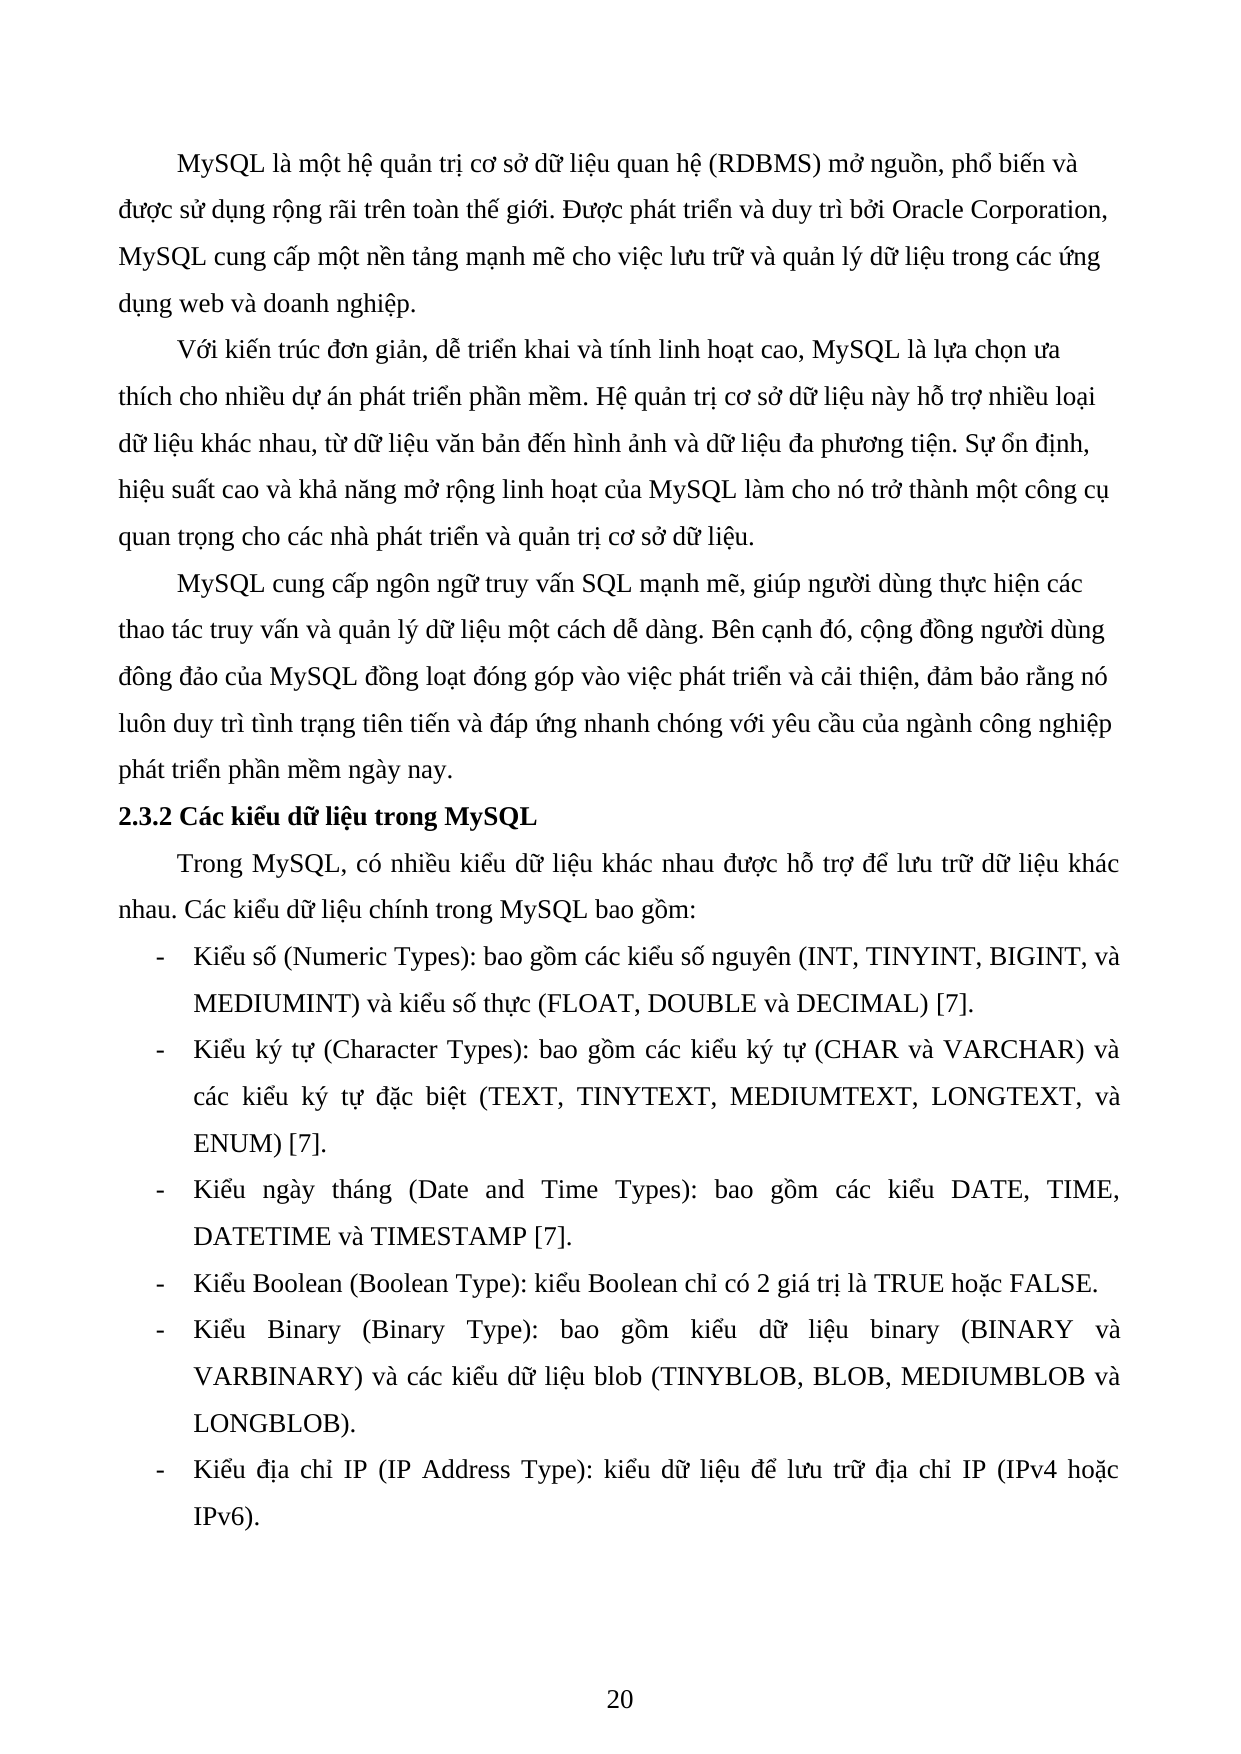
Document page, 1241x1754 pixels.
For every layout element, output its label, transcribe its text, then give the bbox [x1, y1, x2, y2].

text Kiểu Boolean (Boolean Type): kiểu Boolean chỉ có 2 giá trị là TRUE hoặc FALSE. [156, 1267, 1122, 1298]
text Kiểu địa chỉ IP (IP Address Type): kiểu dữ liệu để lưu trữ địa chỉ IP (IPv4 hoặc IPv6). [156, 1454, 1122, 1531]
text MySQL là một hệ quản trị cơ sở dữ liệu quan hệ (RDBMS) mở nguồn, phổ biến và được sử dụng rộng rãi trên toàn thế giới. Được phát triển và duy trì bởi Oracle Corporation, MySQL cung cấp một nền tảng mạnh mẽ cho việc lưu trữ và quản lý dữ liệu trong các ứng dụng web và doanh nghiệp. [118, 147, 1122, 318]
text Kiểu ký tự (Character Types): bao gồm các kiểu ký tự (CHAR và VARCHAR) và các kiểu ký tự đặc biệt (TEXT, TINYTEXT, MEDIUMTEXT, LONGTEXT, và ENUM). [156, 1034, 1122, 1158]
text Trong MySQL, có nhiều kiểu dữ liệu khác nhau được hỗ trợ để lưu trữ dữ liệu khác nhau. Các kiểu dữ liệu chính trong MySQL bao gồm: [118, 847, 1122, 925]
text MySQL cung cấp ngôn ngữ truy vấn SQL mạnh mẽ, giúp người dùng thực hiện các thao tác truy vấn và quản lý dữ liệu một cách dễ dàng. Bên cạnh đó, cộng đồng người dùng đông đảo của MySQL đồng loạt đóng góp vào việc phát triển và cải thiện, đảm bảo rằng nó luôn duy trì tình trạng tiên tiến và đáp ứng nhanh chóng với yêu cầu của ngành công nghiệp phát triển phần mềm ngày nay. [118, 567, 1122, 785]
text Kiểu ngày tháng (Date and Time Types): bao gồm các kiểu DATE, TIME, DATETIME và TIMESTAMP. [156, 1174, 1122, 1251]
text Với kiến trúc đơn giản, dễ triển khai và tính linh hoạt cao, MySQL là lựa chọn ưa thích cho nhiều dự án phát triển phần mềm. Hệ quản trị cơ sở dữ liệu này hỗ trợ nhiều loại dữ liệu khác nhau, từ dữ liệu văn bản đến hình ảnh và dữ liệu đa phương tiện. Sự ổn định, hiệu suất cao và khả năng mở rộng linh hoạt của MySQL làm cho nó trở thành một công cụ quan trọng cho các nhà phát triển và quản trị cơ sở dữ liệu. [118, 334, 1122, 551]
text Kiểu số (Numeric Types): bao gồm các kiểu số nguyên (INT, TINYINT, BIGINT, và MEDIUMINT) và kiểu số thực (FLOAT, DOUBLE và DECIMAL). [156, 940, 1122, 1018]
text Kiểu Binary (Binary Type): bao gồm kiểu dữ liệu binary (BINARY và VARBINARY) và các kiểu dữ liệu blob (TINYBLOB, BLOB, MEDIUMBLOB và LONGBLOB). [156, 1314, 1122, 1438]
text 2.3.2 Các kiểu dữ liệu trong MySQL [118, 800, 1122, 831]
